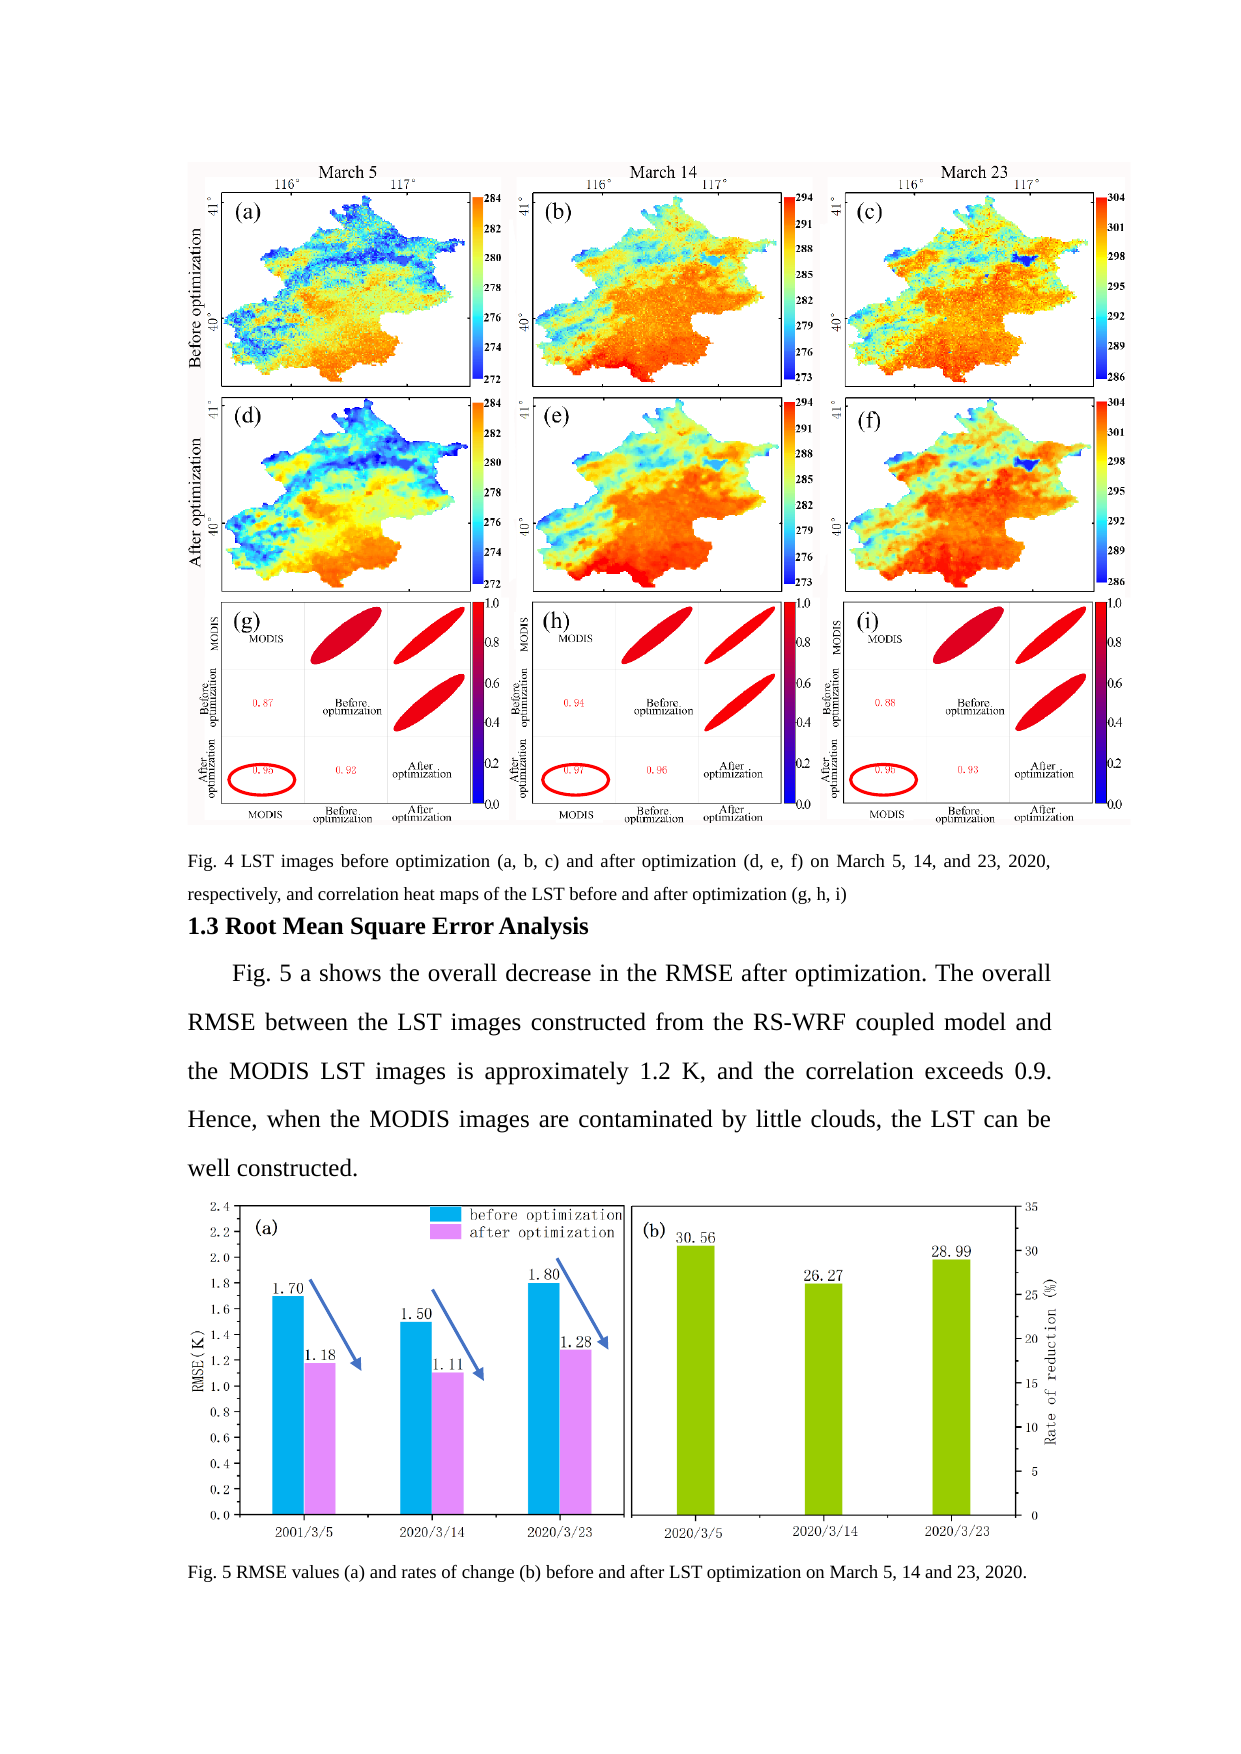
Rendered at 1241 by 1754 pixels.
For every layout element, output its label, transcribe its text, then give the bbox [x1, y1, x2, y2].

picture [187, 1198, 1059, 1541]
picture [187, 162, 1131, 825]
text 1.3 Root Mean Square Error Analysis [187, 909, 1053, 942]
text Fig. 4 LST images before optimization (a, b, c) and after optimization (d, e, f) on March 5, 14, and 23, 2020, respectively, and correlation heat maps of the LST before and after optimization (g, h, i) [187, 844, 1053, 909]
text Fig. 5 a shows the overall decrease in the RMSE after optimization. The overall RMSE between the LST images constructed from the RS-WRF coupled model and the MODIS LST images is approximately 1.2 K, and the correlation exceeds 0.9. Hence, when the MODIS images are contaminated by little clouds, the LST can be well constructed. [187, 956, 1053, 1184]
text Fig. 5 RMSE values (a) and rates of change (b) before and after LST optimization on March 5, 14 and 23, 2020. [187, 1556, 1053, 1588]
